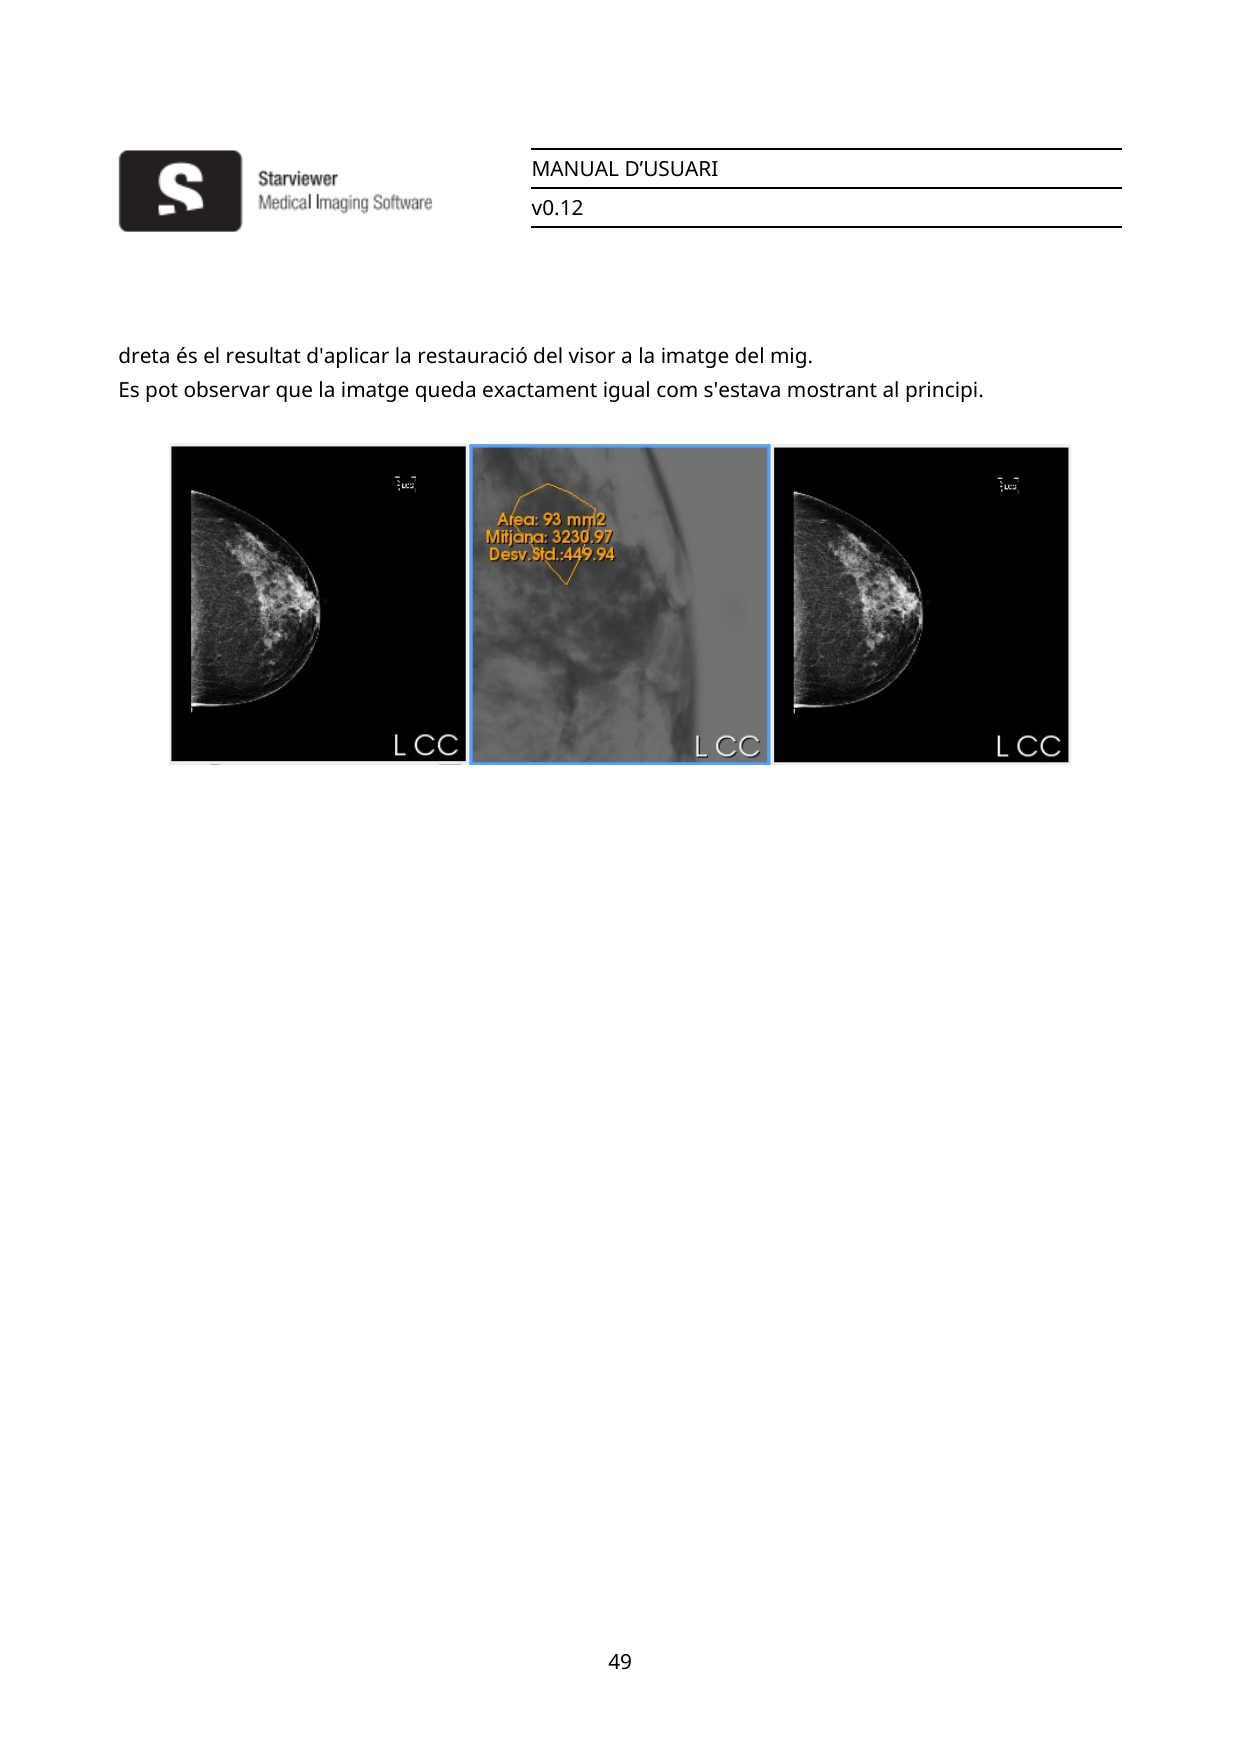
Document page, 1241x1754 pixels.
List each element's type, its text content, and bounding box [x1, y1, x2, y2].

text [118, 341, 1122, 370]
picture [168, 443, 1072, 765]
text Es pot observar que la imatge queda exactament igual com s'estava mostrant al principi. [118, 376, 1122, 404]
